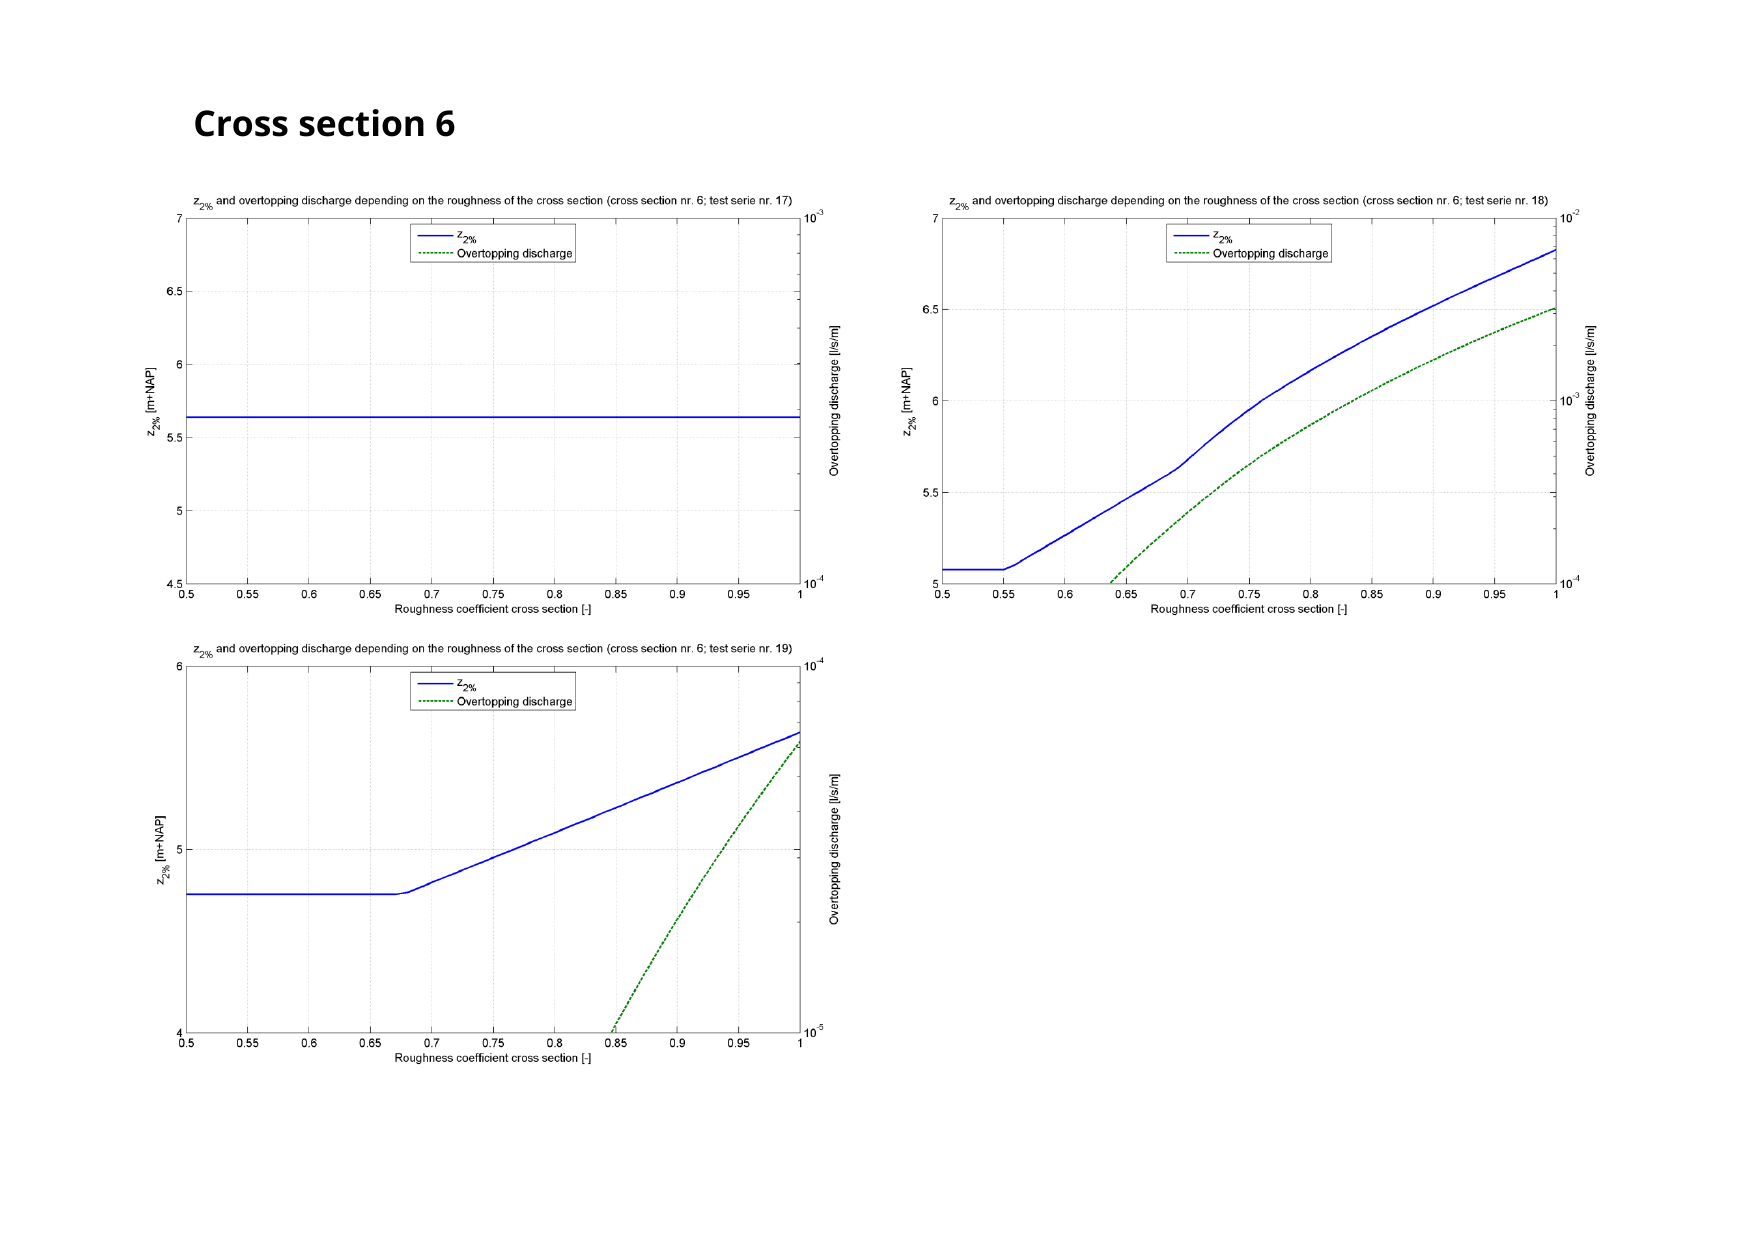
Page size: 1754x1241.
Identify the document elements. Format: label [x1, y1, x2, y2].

picture [118, 184, 1631, 1082]
